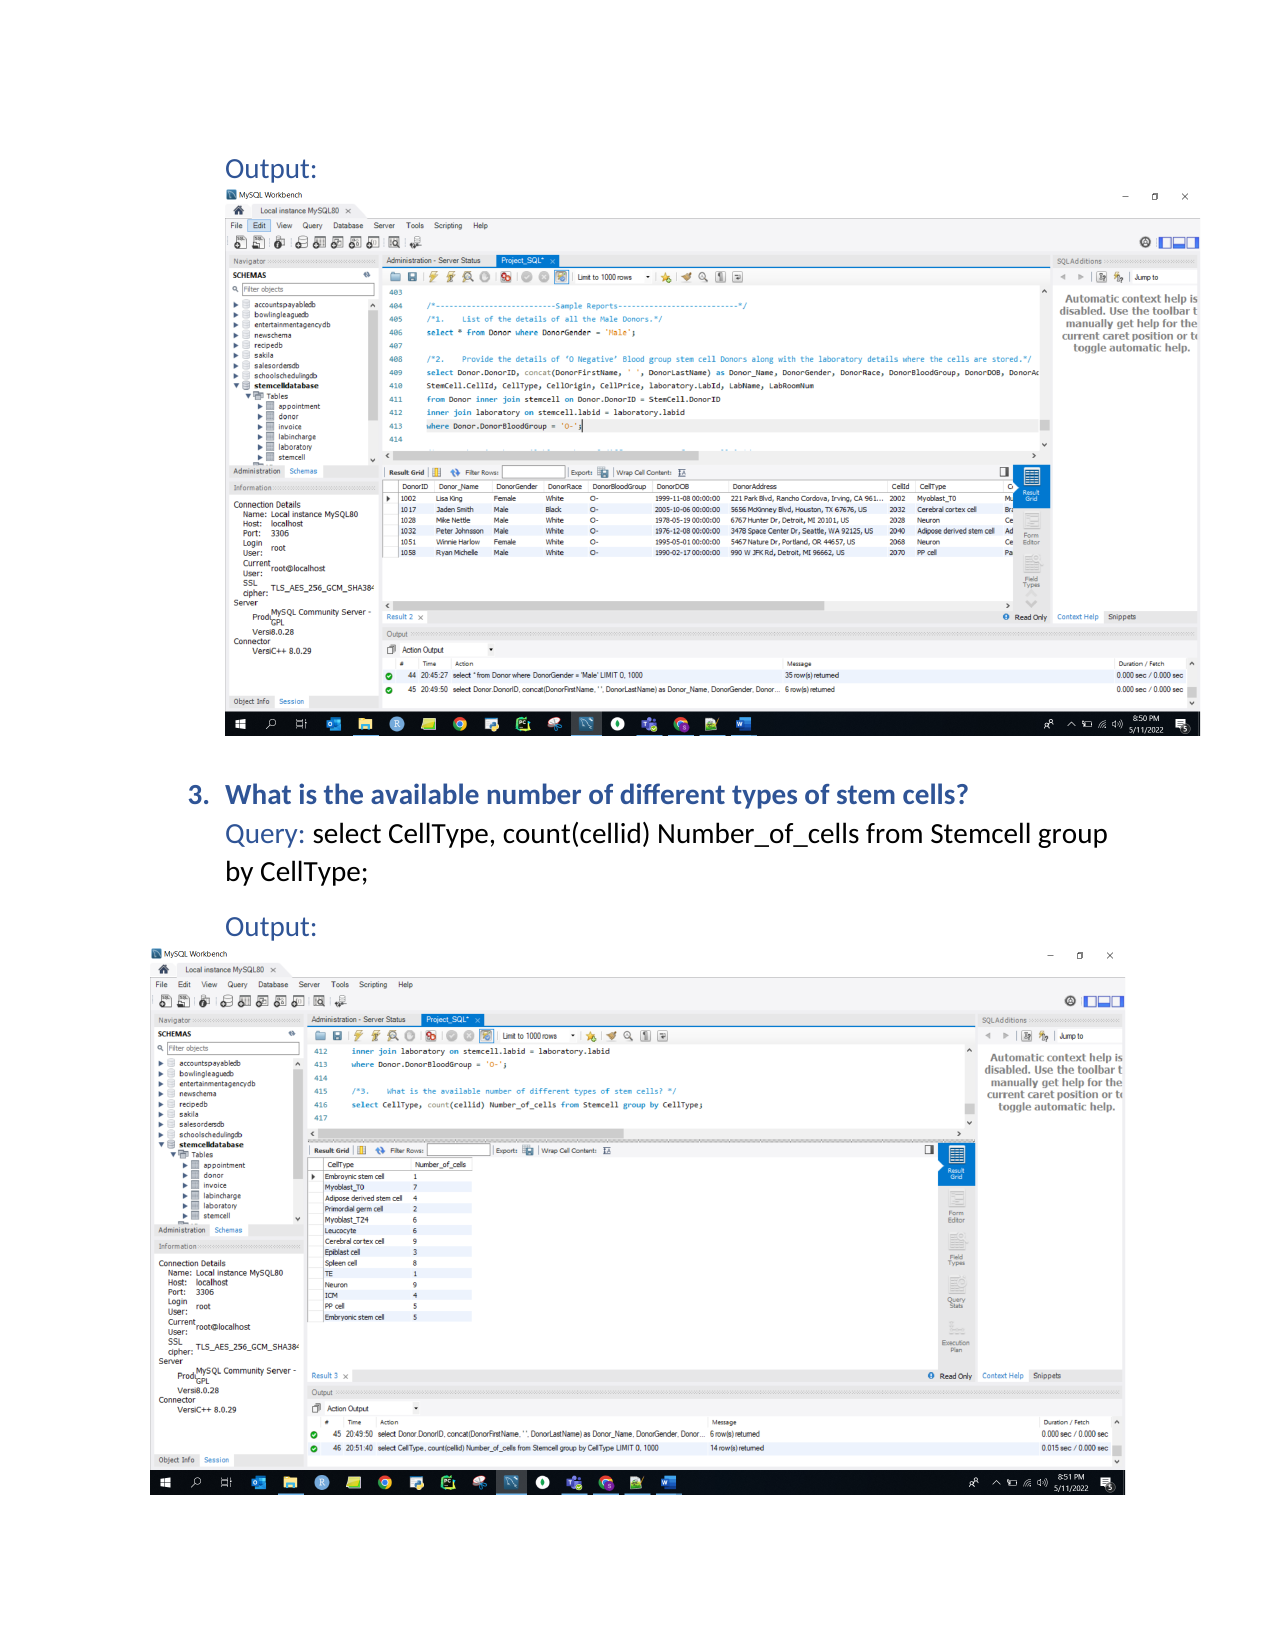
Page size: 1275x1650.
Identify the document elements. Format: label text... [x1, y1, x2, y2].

list Query: select CellType, count(cellid) Number_of_cells from Stemcell group by CellType; [225, 815, 1125, 889]
text Output: [150, 908, 1125, 946]
picture [225, 187, 1200, 736]
picture [150, 946, 1125, 1495]
list What is the available number of different types of stem cells? [187, 776, 1125, 812]
list Output: [225, 150, 1125, 187]
